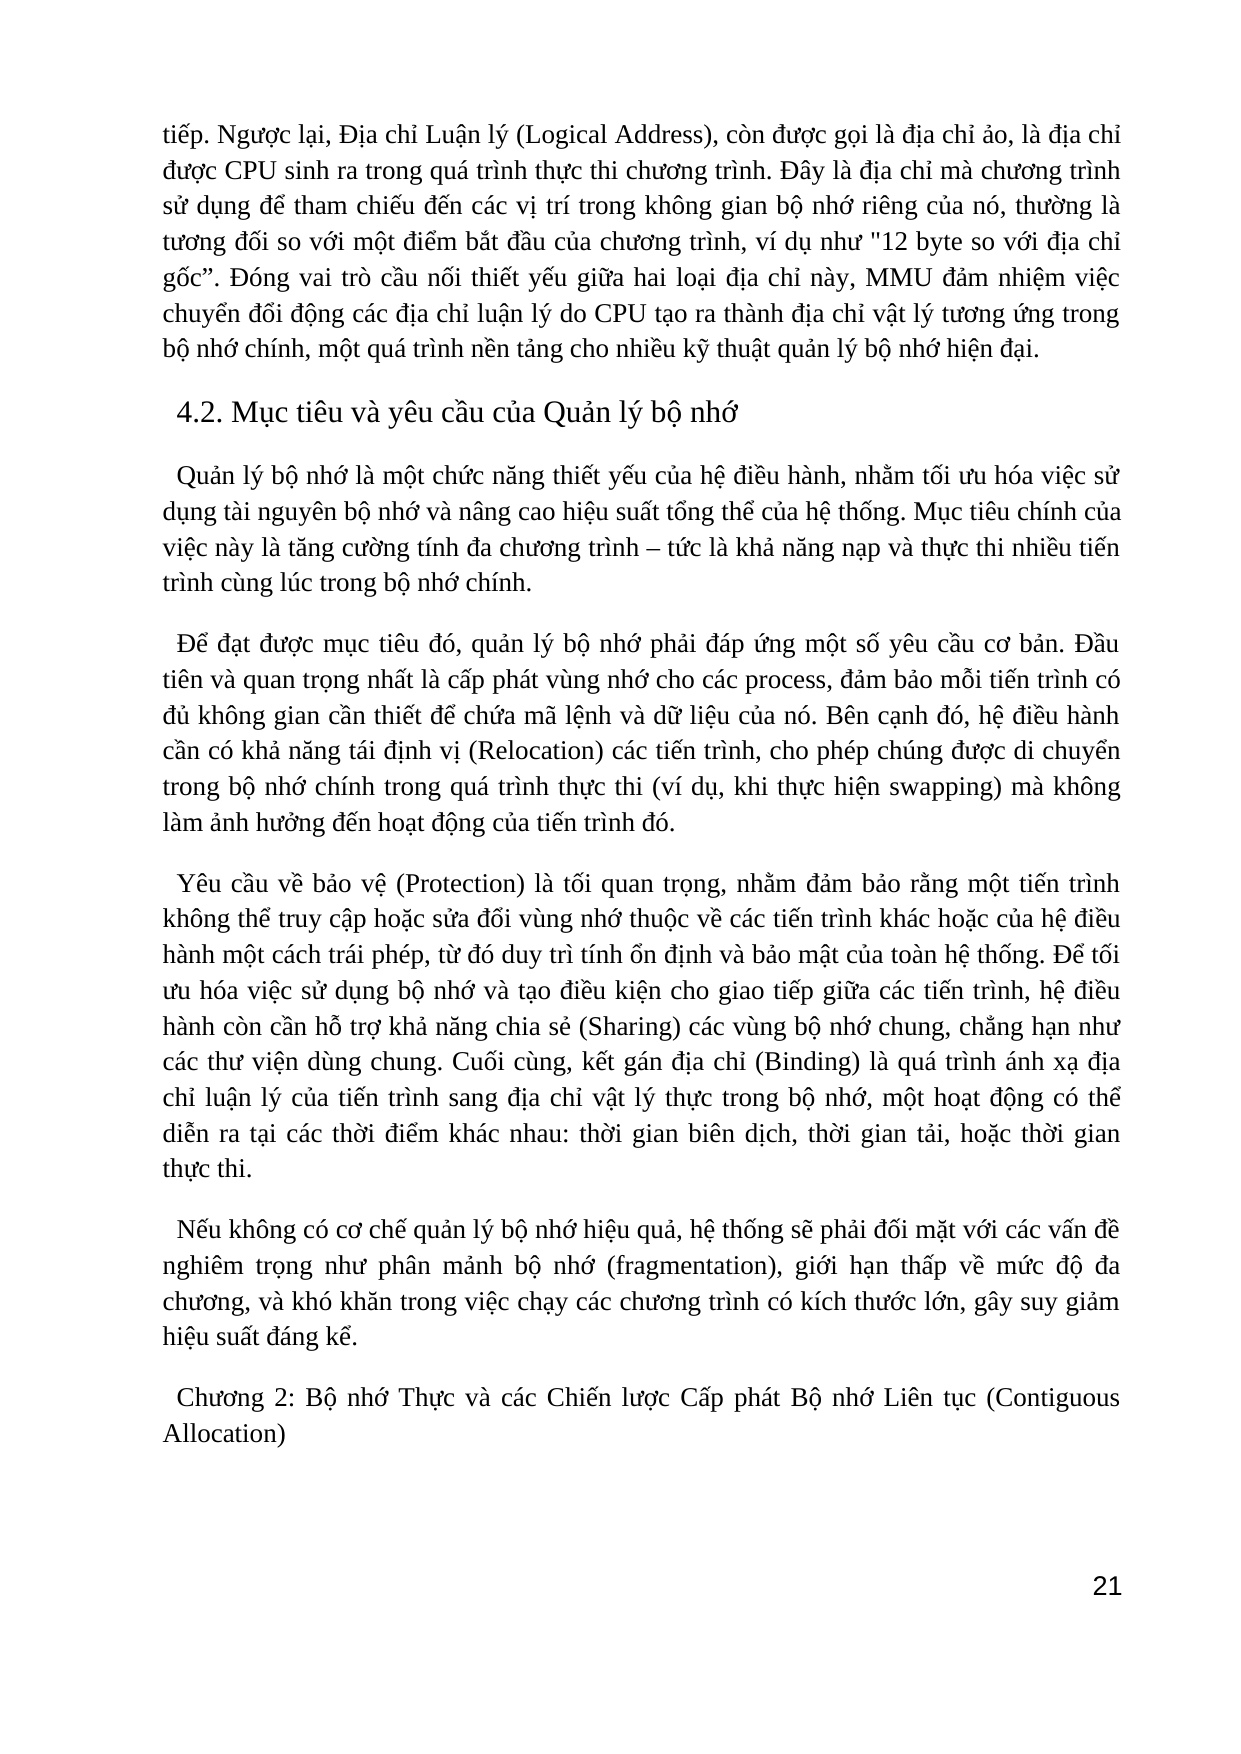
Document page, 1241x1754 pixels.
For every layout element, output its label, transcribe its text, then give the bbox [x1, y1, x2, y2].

text Để đạt được mục tiêu đó, quản lý bộ nhớ phải đáp ứng một số yêu cầu cơ bản. Đầu tiên và quan trọng nhất là cấp phát vùng nhớ cho các process, đảm bảo mỗi tiến trình có đủ không gian cần thiết để chứa mã lệnh và dữ liệu của nó. Bên cạnh đó, hệ điều hành cần có khả năng tái định vị (Relocation) các tiến trình, cho phép chúng được di chuyển trong bộ nhớ chính trong quá trình thực thi (ví dụ, khi thực hiện swapping) mà không làm ảnh hưởng đến hoạt động của tiến trình đó. [162, 627, 1122, 837]
text Yêu cầu về bảo vệ (Protection) là tối quan trọng, nhằm đảm bảo rằng một tiến trình không thể truy cập hoặc sửa đổi vùng nhớ thuộc về các tiến trình khác hoặc của hệ điều hành một cách trái phép, từ đó duy trì tính ổn định và bảo mật của toàn hệ thống. Để tối ưu hóa việc sử dụng bộ nhớ và tạo điều kiện cho giao tiếp giữa các tiến trình, hệ điều hành còn cần hỗ trợ khả năng chia sẻ (Sharing) các vùng bộ nhớ chung, chẳng hạn như các thư viện dùng chung. Cuối cùng, kết gán địa chỉ (Binding) là quá trình ánh xạ địa chỉ luận lý của tiến trình sang địa chỉ vật lý thực trong bộ nhớ, một hoạt động có thể diễn ra tại các thời điểm khác nhau: thời gian biên dịch, thời gian tải, hoặc thời gian thực thi. [162, 867, 1122, 1184]
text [162, 118, 1122, 363]
text Quản lý bộ nhớ là một chức năng thiết yếu của hệ điều hành, nhằm tối ưu hóa việc sử dụng tài nguyên bộ nhớ và nâng cao hiệu suất tổng thể của hệ thống. Mục tiêu chính của việc này là tăng cường tính đa chương trình – tức là khả năng nạp và thực thi nhiều tiến trình cùng lúc trong bộ nhớ chính. [162, 459, 1122, 598]
text Chương 2: Bộ nhớ Thực và các Chiến lược Cấp phát Bộ nhớ Liên tục (Contiguous Allocation) [162, 1381, 1122, 1448]
text Nếu không có cơ chế quản lý bộ nhớ hiệu quả, hệ thống sẽ phải đối mặt với các vấn đề nghiêm trọng như phân mảnh bộ nhớ (fragmentation), giới hạn thấp về mức độ đa chương, và khó khăn trong việc chạy các chương trình có kích thước lớn, gây suy giảm hiệu suất đáng kể. [162, 1213, 1122, 1352]
subtitle 4.2. Mục tiêu và yêu cầu của Quản lý bộ nhớ [162, 393, 1122, 429]
